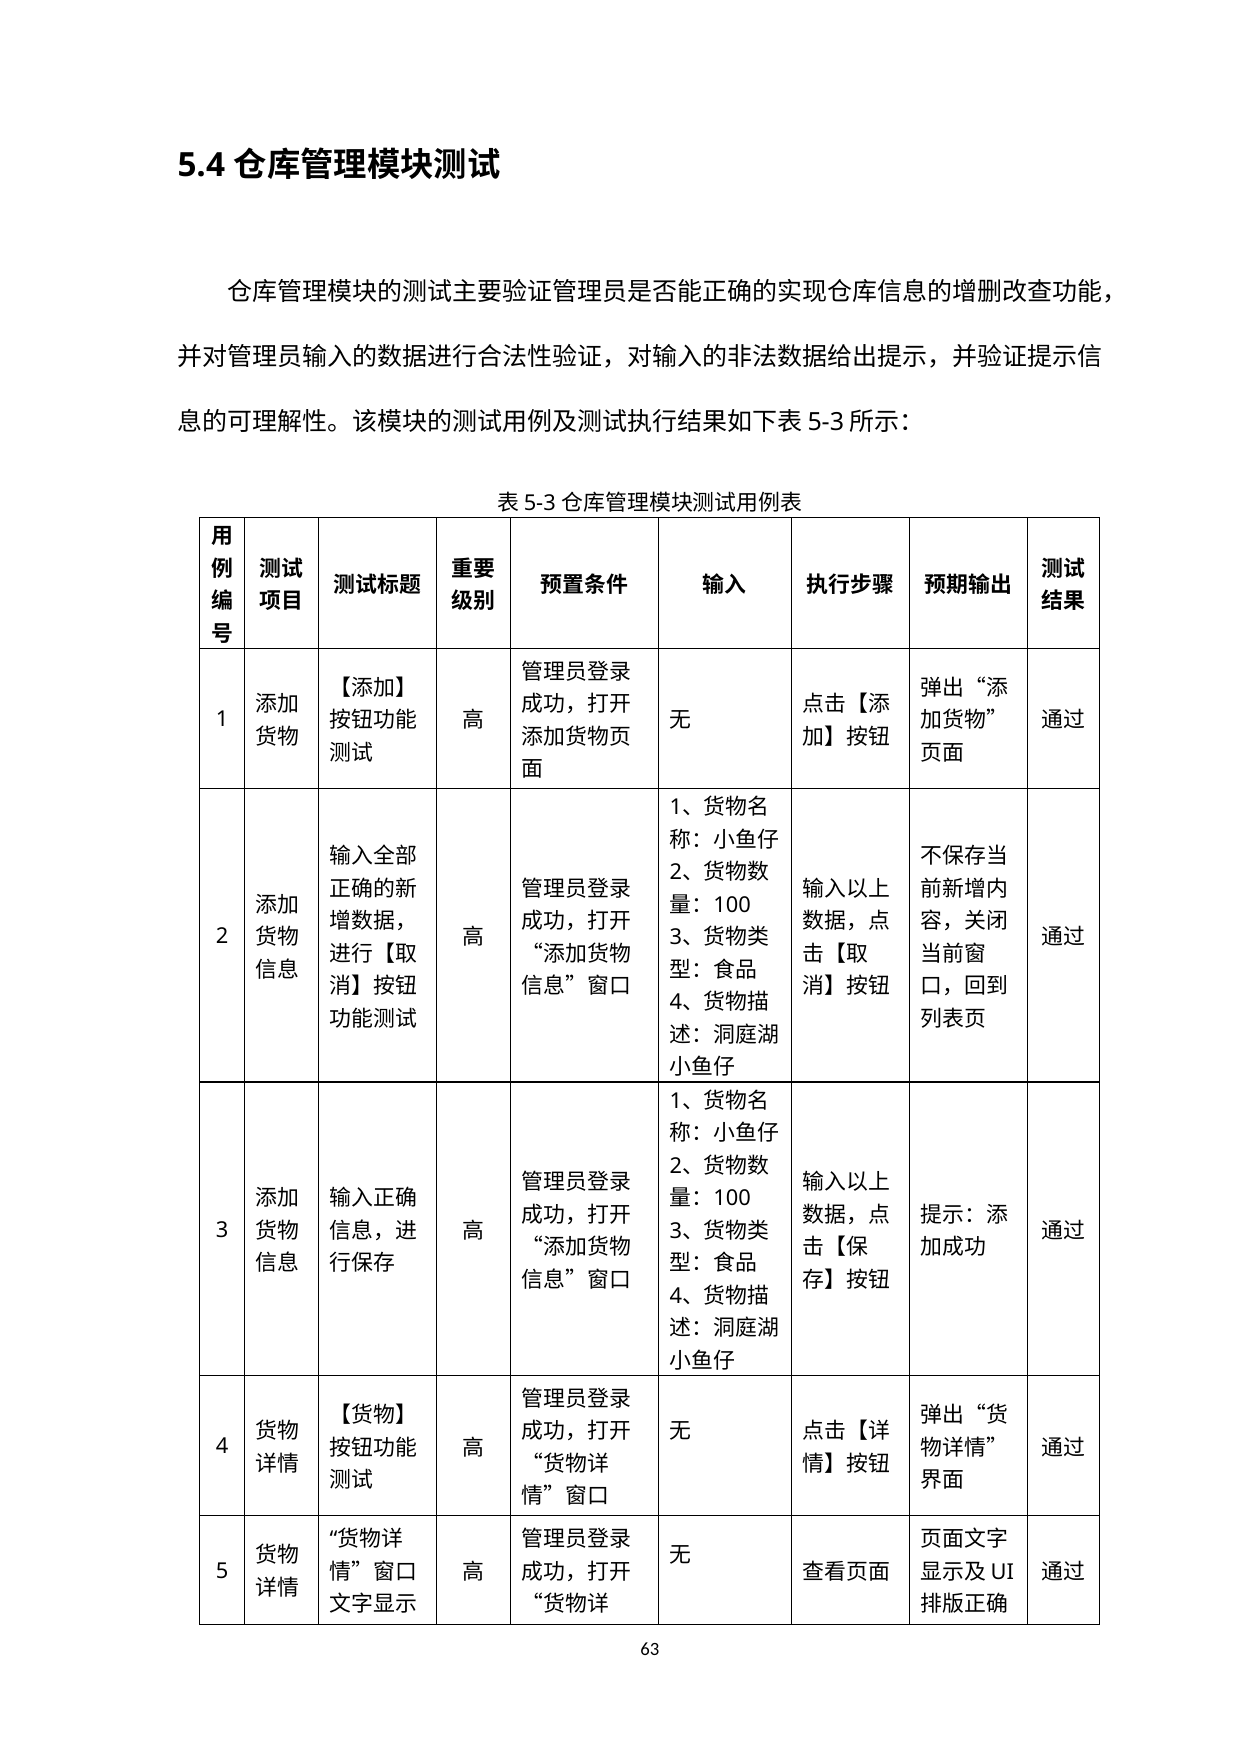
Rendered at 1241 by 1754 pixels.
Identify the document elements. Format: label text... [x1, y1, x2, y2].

table_cell 高 [437, 649, 510, 788]
table_cell 高 [437, 789, 510, 1081]
table_cell 高 [437, 1083, 510, 1375]
table_cell 【货物】按钮功能测试 [319, 1376, 436, 1515]
table_cell 通过 [1028, 649, 1099, 788]
table_header 预置条件 [511, 518, 658, 648]
table_cell 输入以上数据，点击【取消】按钮 [792, 789, 909, 1081]
table_cell 通过 [1028, 1376, 1099, 1515]
text 仓库管理模块的测试主要验证管理员是否能正确的实现仓库信息的增删改查功能，并对管理员输入的数据进行合法性验证，对输入的非法数据给出提示，并验证提示信息的可理解性。该模块的测试用例及测试执行结果如下表5-3所示： [177, 257, 1122, 452]
table_header 输入 [659, 518, 791, 648]
table_cell 提示：添加成功 [910, 1083, 1027, 1375]
table_cell 通过 [1028, 1083, 1099, 1375]
table_cell 无 [659, 1376, 791, 1515]
table_cell 输入正确信息，进行保存 [319, 1083, 436, 1375]
table_cell 【添加】按钮功能测试 [319, 649, 436, 788]
table_cell 1、货物名称：小鱼仔2、货物数量：100 3、货物类型：食品 4、货物描述：洞庭湖小鱼仔 [659, 789, 791, 1081]
table_cell 输入全部正确的新增数据，进行【取消】按钮功能测试 [319, 789, 436, 1081]
table_cell 通过 [1028, 789, 1099, 1081]
table_header 测试结果 [1028, 518, 1099, 648]
table_cell 添加货物信息 [245, 789, 318, 1081]
table_cell 2 [200, 789, 244, 1081]
table_header 用例编号 [200, 518, 244, 648]
table_cell 3 [200, 1083, 244, 1375]
table_cell 管理员登录成功，打开“货物详情”窗口 [511, 1376, 658, 1515]
table_header 预期输出 [910, 518, 1027, 648]
table_cell 管理员登录成功，打开“添加货物信息”窗口 [511, 789, 658, 1081]
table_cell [319, 1516, 436, 1623]
table_cell 1 [200, 649, 244, 788]
table_cell 不保存当前新增内容，关闭当前窗口，回到列表页 [910, 789, 1027, 1081]
table_cell 1、货物名称：小鱼仔2、货物数量：100 3、货物类型：食品 4、货物描述：洞庭湖小鱼仔 [659, 1083, 791, 1375]
table_cell 管理员登录成功，打开“货物详情”窗口 [511, 1516, 658, 1623]
table_cell 弹出“货物详情”界面 [910, 1376, 1027, 1515]
table_cell 货物详情 [245, 1516, 318, 1623]
table_cell 5 [200, 1516, 244, 1623]
table_cell 弹出“添加货物”页面 [910, 649, 1027, 788]
table_header 测试标题 [319, 518, 436, 648]
table_cell 页面文字显示及UI排版正确 [910, 1516, 1027, 1623]
table_header 执行步骤 [792, 518, 909, 648]
table_cell 查看页面 [792, 1516, 909, 1623]
table_cell 添加货物信息 [245, 1083, 318, 1375]
table_cell 高 [437, 1376, 510, 1515]
table_header 测试项目 [245, 518, 318, 648]
table_header 重要级别 [437, 518, 510, 648]
table_cell 4 [200, 1376, 244, 1515]
table_cell 无 [659, 649, 791, 788]
table_cell 高 [437, 1516, 510, 1623]
text 表5-3 仓库管理模块测试用例表 [177, 484, 1122, 517]
table_cell 通过 [1028, 1516, 1099, 1623]
table_cell 管理员登录成功，打开“添加货物信息”窗口 [511, 1083, 658, 1375]
table_cell 添加货物 [245, 649, 318, 788]
table_cell 点击【详情】按钮 [792, 1376, 909, 1515]
subtitle 仓库管理模块测试 [177, 129, 1122, 194]
table_cell 管理员登录成功，打开添加货物页面 [511, 649, 658, 788]
table_cell 输入以上数据，点击【保存】按钮 [792, 1083, 909, 1375]
table_cell 货物详情 [245, 1376, 318, 1515]
table_cell 无 [659, 1516, 791, 1623]
table_cell 点击【添加】按钮 [792, 649, 909, 788]
